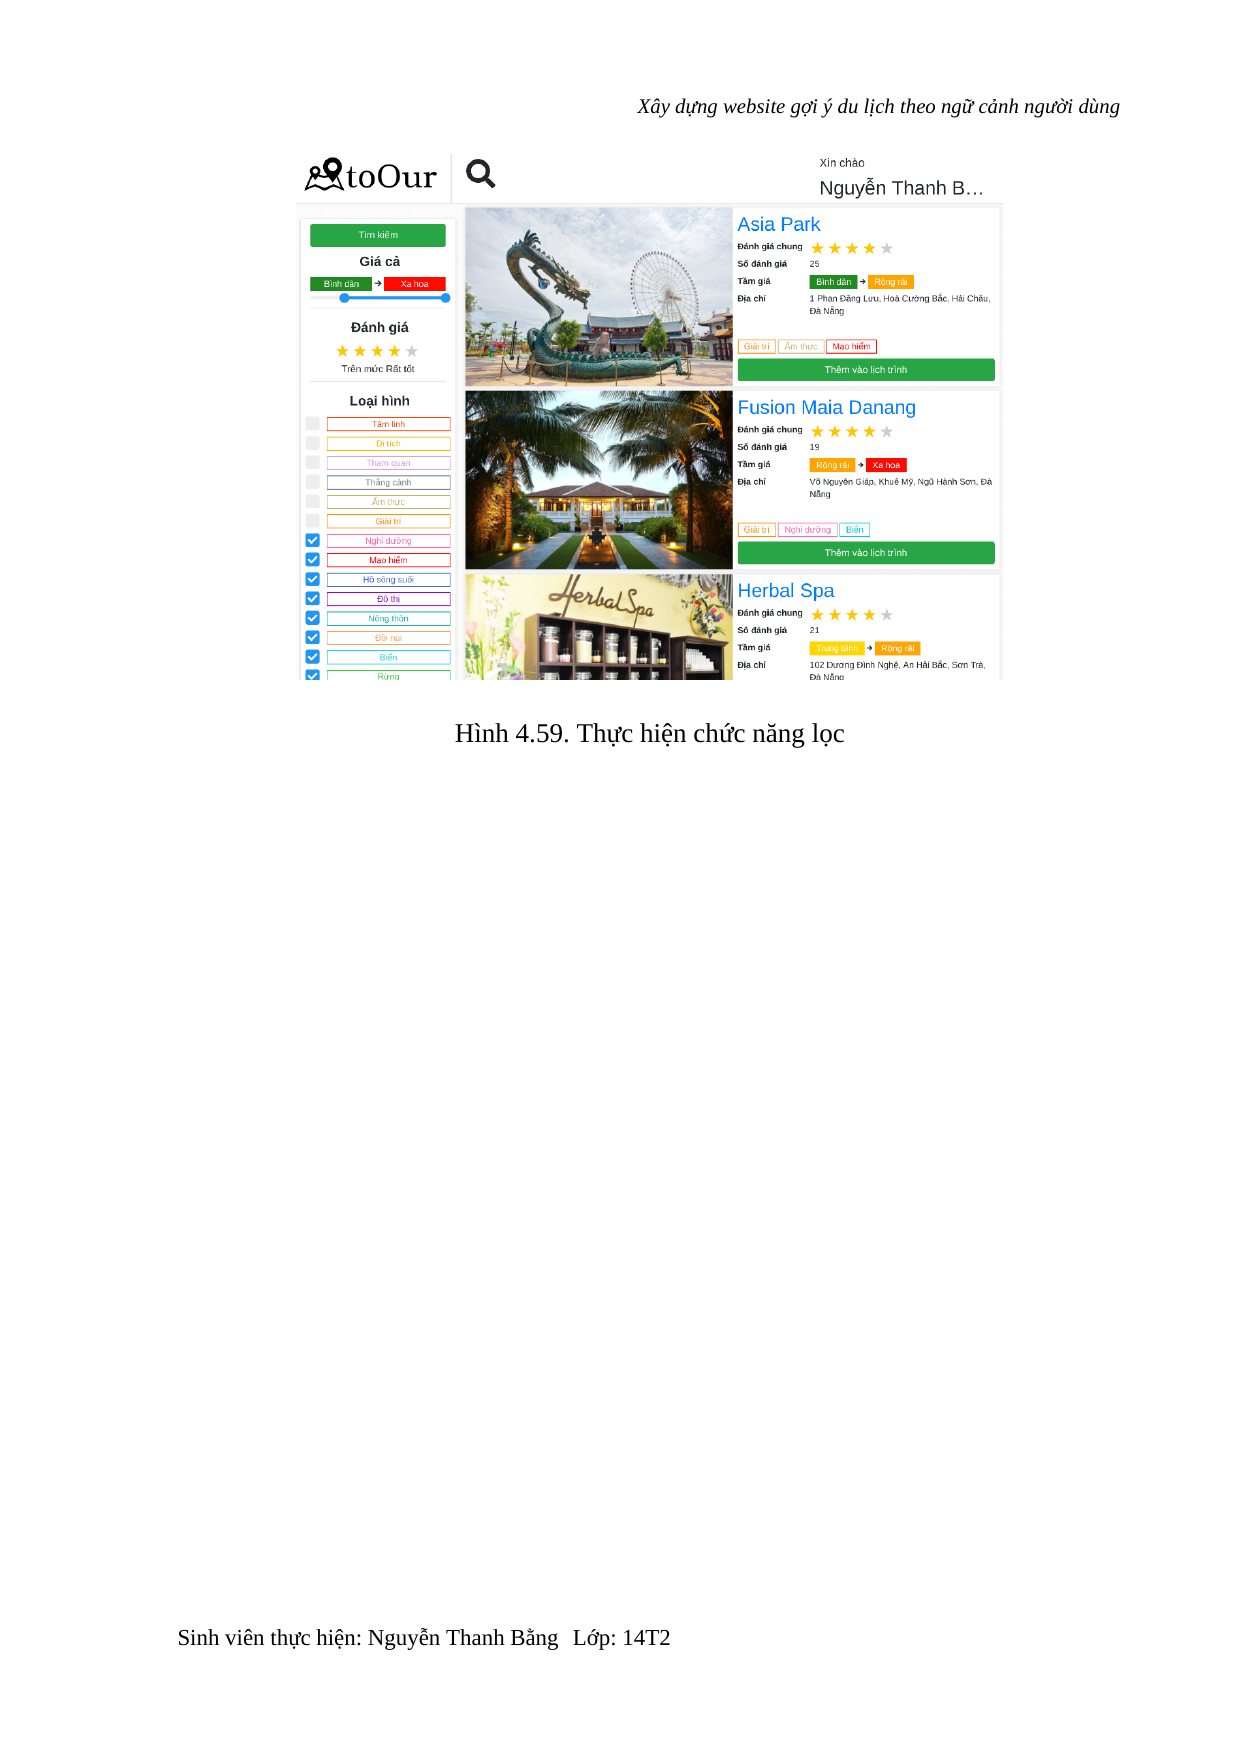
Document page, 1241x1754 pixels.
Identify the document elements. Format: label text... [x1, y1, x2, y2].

picture [295, 147, 1004, 680]
